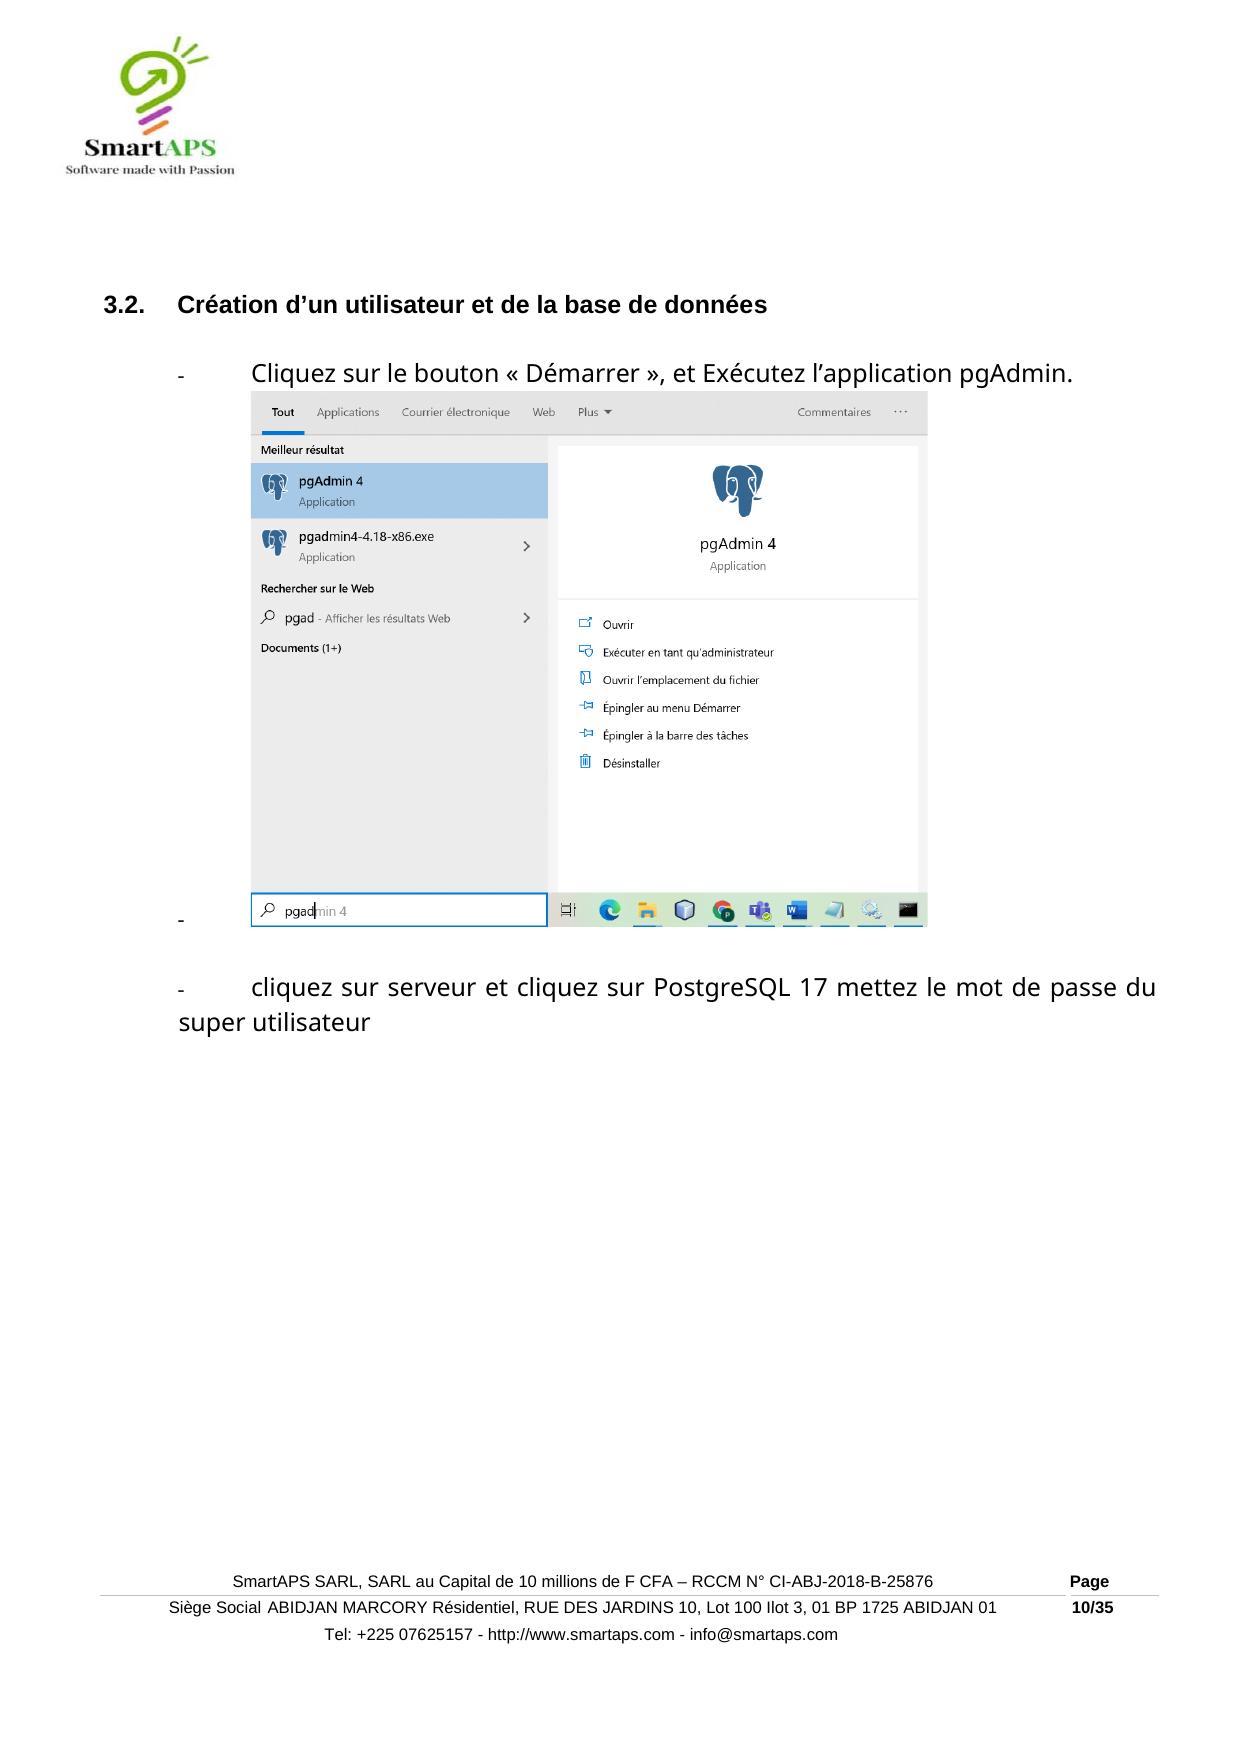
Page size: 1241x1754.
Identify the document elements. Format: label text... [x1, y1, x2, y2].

picture [250, 391, 928, 927]
subtitle Création d’un utilisateur et de la base de données [103, 290, 1167, 318]
list cliquez sur serveur et cliquez sur PostgreSQL 17 mettez le mot de passe du super utilisateur [177, 970, 1158, 1039]
list Cliquez sur le bouton « Démarrer », et Exécutez l’application pgAdmin. [177, 356, 1158, 390]
picture [42, 11, 258, 183]
